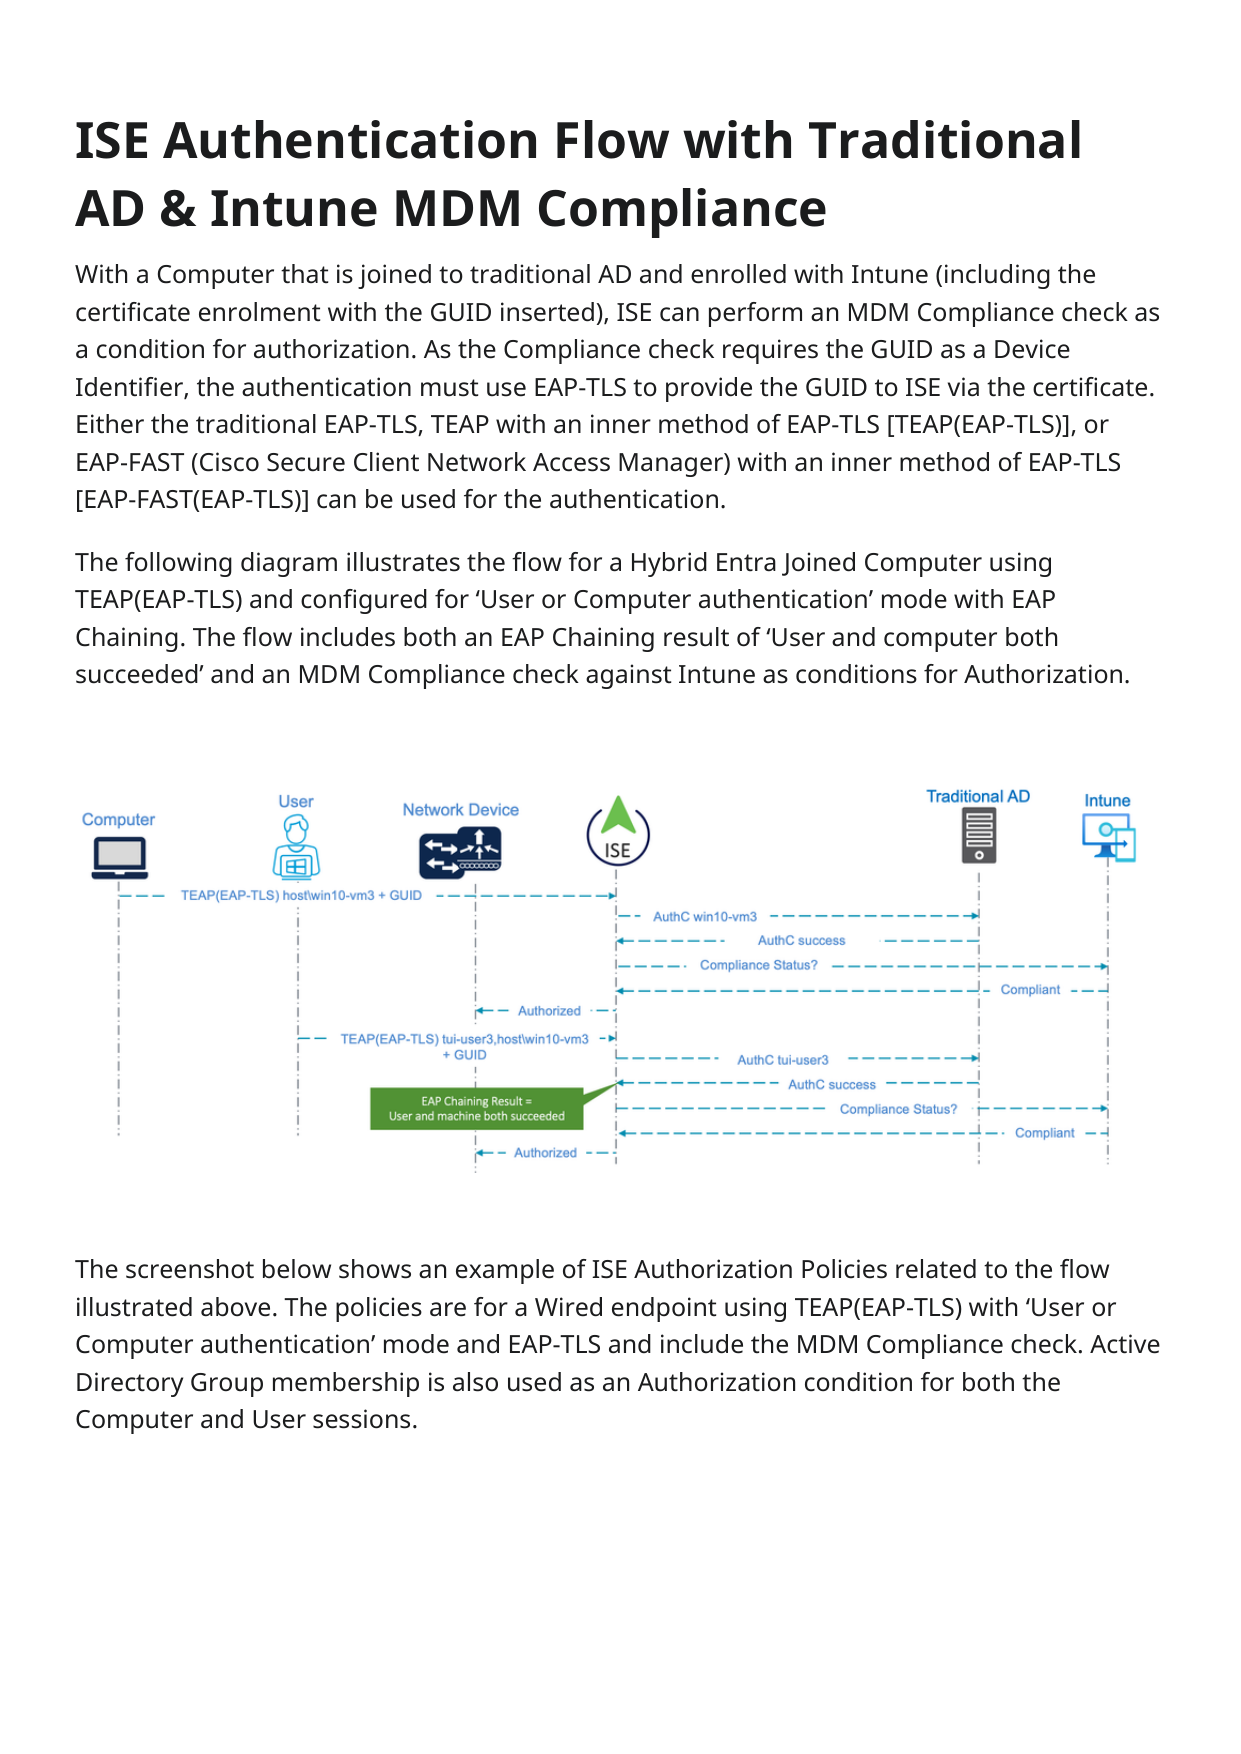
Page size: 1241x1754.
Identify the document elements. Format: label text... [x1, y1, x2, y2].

text The following diagram illustrates the flow for a Hybrid Entra Joined Computer using TEAP(EAP-TLS) and configured for ‘User or Computer authentication’ mode with EAP Chaining. The flow includes both an EAP Chaining result of ‘User and computer both succeeded’ and an MDM Compliance check against Intune as conditions for Authorization. [75, 541, 1165, 691]
text With a Computer that is joined to traditional AD and enrolled with Intune (including the certificate enrolment with the GUID inserted), ISE can perform an MDM Compliance check as a condition for authorization. As the Compliance check requires the GUID as a Device Identifier, the authentication must use EAP-TLS to provide the GUID to ISE via the certificate. Either the traditional EAP-TLS, TEAP with an inner method of EAP-TLS [TEAP(EAP-TLS)], or EAP-FAST (Cisco Secure Client Network Access Manager) with an inner method of EAP-TLS [EAP-FAST(EAP-TLS)] can be used for the authentication. [75, 253, 1165, 516]
text ISE Authentication Flow with Traditional AD & Intune MDM Compliance [75, 105, 1165, 241]
picture [75, 778, 1141, 1174]
text The screenshot below shows an example of ISE Authorization Policies related to the flow illustrated above. The policies are for a Wired endpoint using TEAP(EAP-TLS) with ‘User or Computer authentication’ mode and EAP-TLS and include the MDM Compliance check. Active Directory Group membership is also used as an Authorization condition for both the Computer and User sessions. [75, 1249, 1165, 1436]
